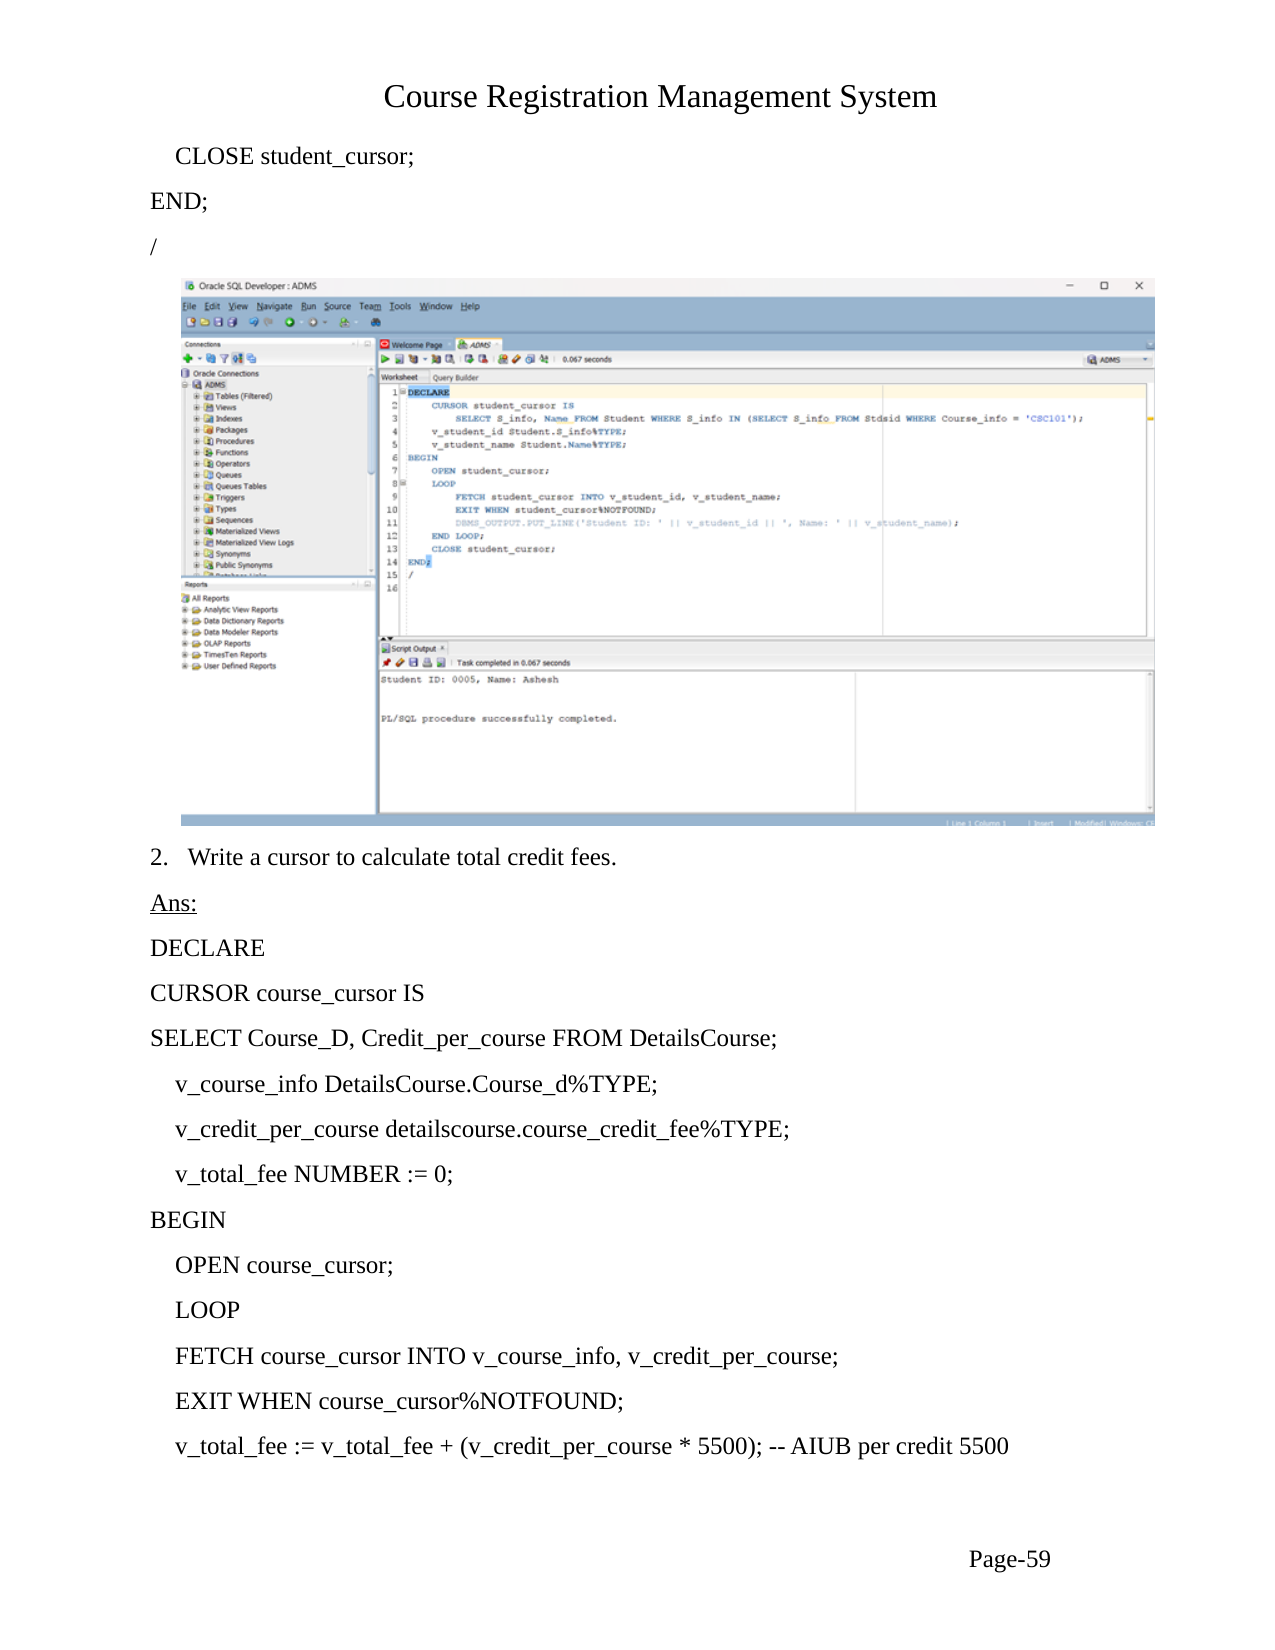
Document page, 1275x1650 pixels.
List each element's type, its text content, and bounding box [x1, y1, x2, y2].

text END; [150, 186, 1185, 215]
text OPEN course_cursor; [150, 1250, 1185, 1279]
text BEGIN [150, 1205, 1185, 1233]
list Write a cursor to calculate total credit fees. [150, 842, 1185, 871]
text DECLARE [150, 933, 1185, 962]
text v_credit_per_course detailscourse.course_credit_fee%TYPE; [150, 1114, 1185, 1143]
text SELECT Course_D, Credit_per_course FROM DetailsCourse; [150, 1023, 1185, 1052]
text v_total_fee NUMBER := 0; [150, 1159, 1185, 1188]
text EXIT WHEN course_cursor%NOTFOUND; [150, 1386, 1185, 1415]
text LOOP [150, 1295, 1185, 1324]
text CLOSE student_cursor; [150, 141, 1185, 170]
text v_total_fee := v_total_fee + (v_credit_per_course * 5500); -- AIUB per credit 5500 [150, 1431, 1185, 1460]
text Ans: [150, 888, 1185, 916]
text FETCH course_cursor INTO v_course_info, v_credit_per_course; [150, 1341, 1185, 1369]
text / [150, 232, 1185, 261]
text CURSOR course_cursor IS [150, 978, 1185, 1007]
text v_course_info DetailsCourse.Course_d%TYPE; [150, 1069, 1185, 1098]
